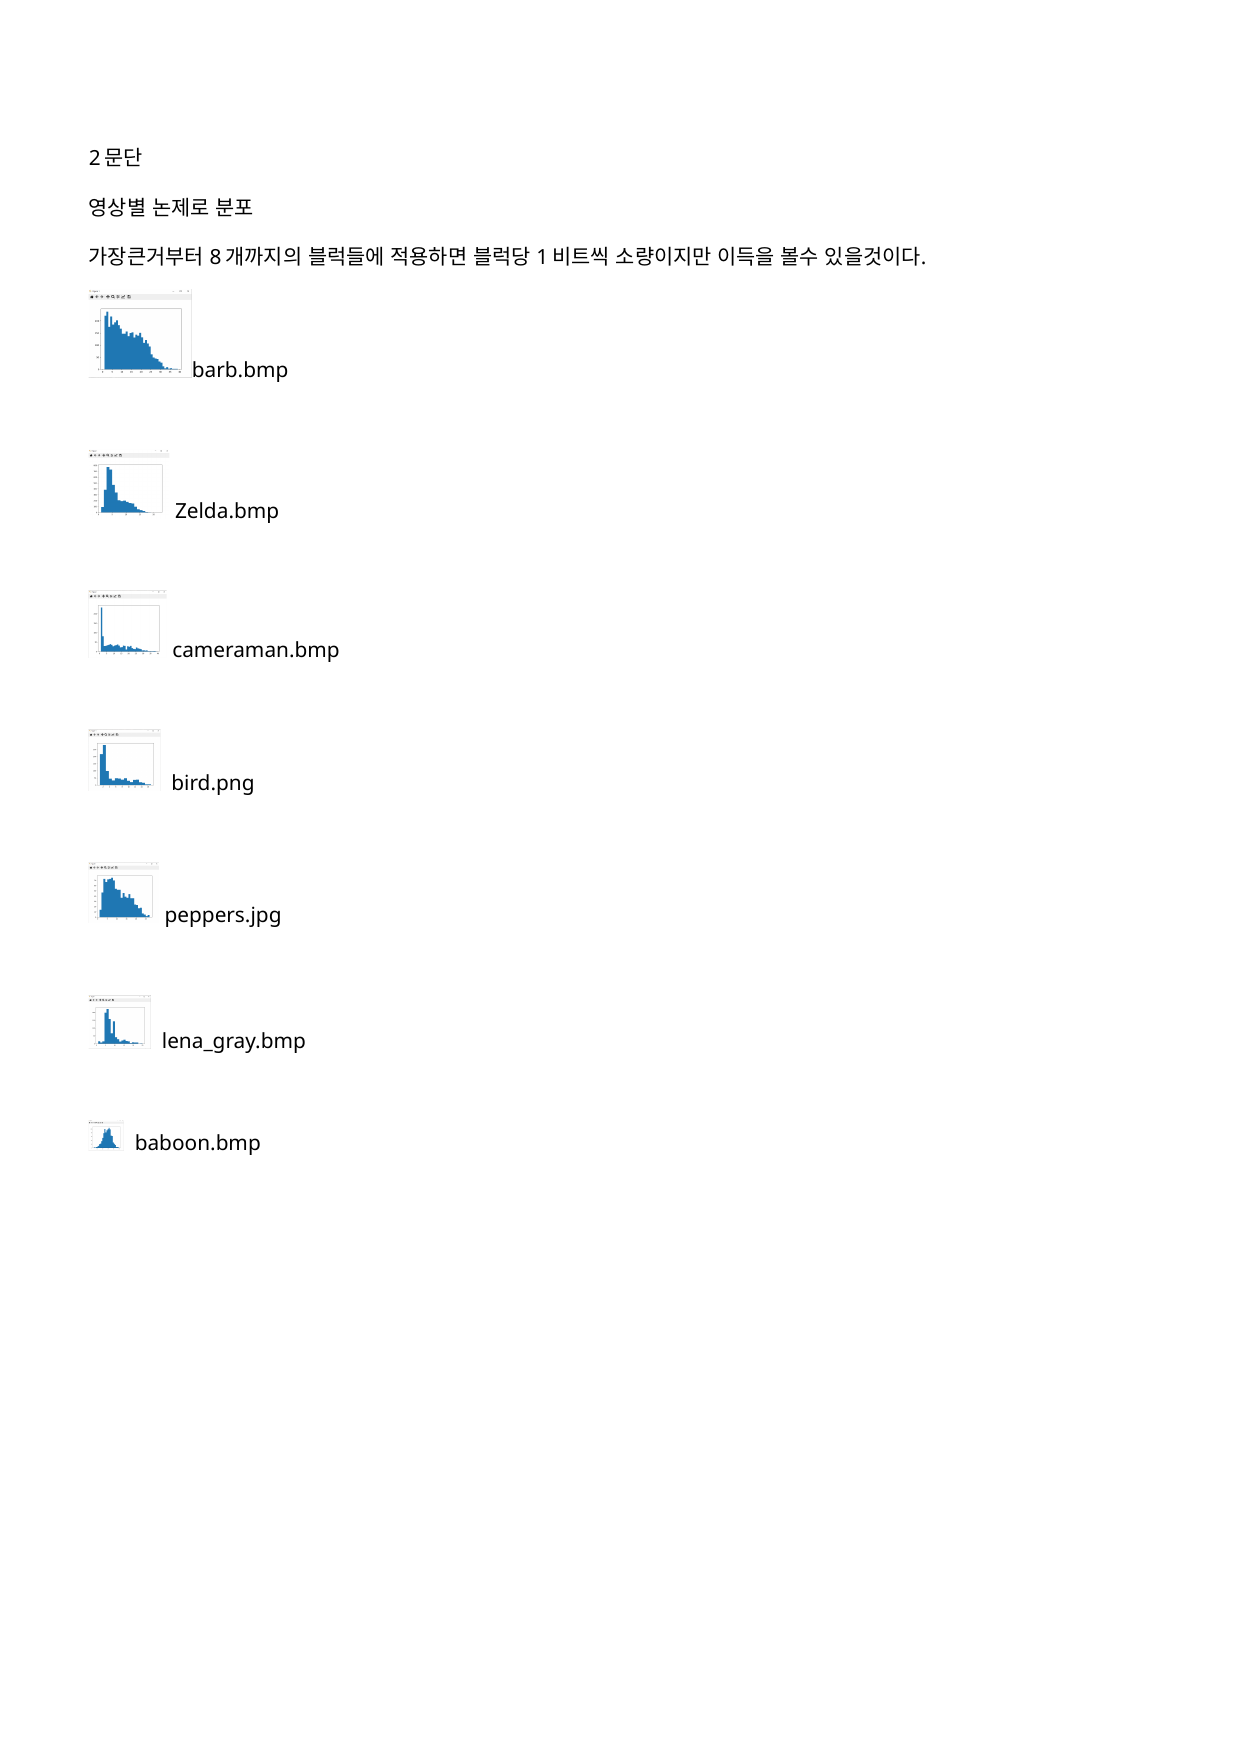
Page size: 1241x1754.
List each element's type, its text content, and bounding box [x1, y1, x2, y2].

text cameraman.bmp [88, 591, 1152, 663]
text bird.png [88, 729, 1152, 797]
text 영상별 논제로 분포 [88, 191, 1152, 221]
text Zelda.bmp [88, 450, 1152, 525]
text peppers.jpg [88, 863, 1152, 929]
picture [88, 289, 192, 378]
text barb.bmp [88, 290, 1152, 384]
picture [88, 729, 161, 791]
text lena_gray.bmp [88, 995, 1152, 1054]
text 2문단 [88, 142, 1152, 172]
text 가장큰거부터 8개까지의 블럭들에 적용하면 블럭당 1비트씩 소량이지만 이득을 볼수 있을것이다. [88, 240, 1152, 271]
picture [88, 1120, 124, 1151]
picture [88, 590, 167, 658]
picture [88, 995, 151, 1049]
picture [88, 449, 170, 519]
picture [88, 862, 159, 923]
text baboon.bmp [88, 1121, 1152, 1156]
